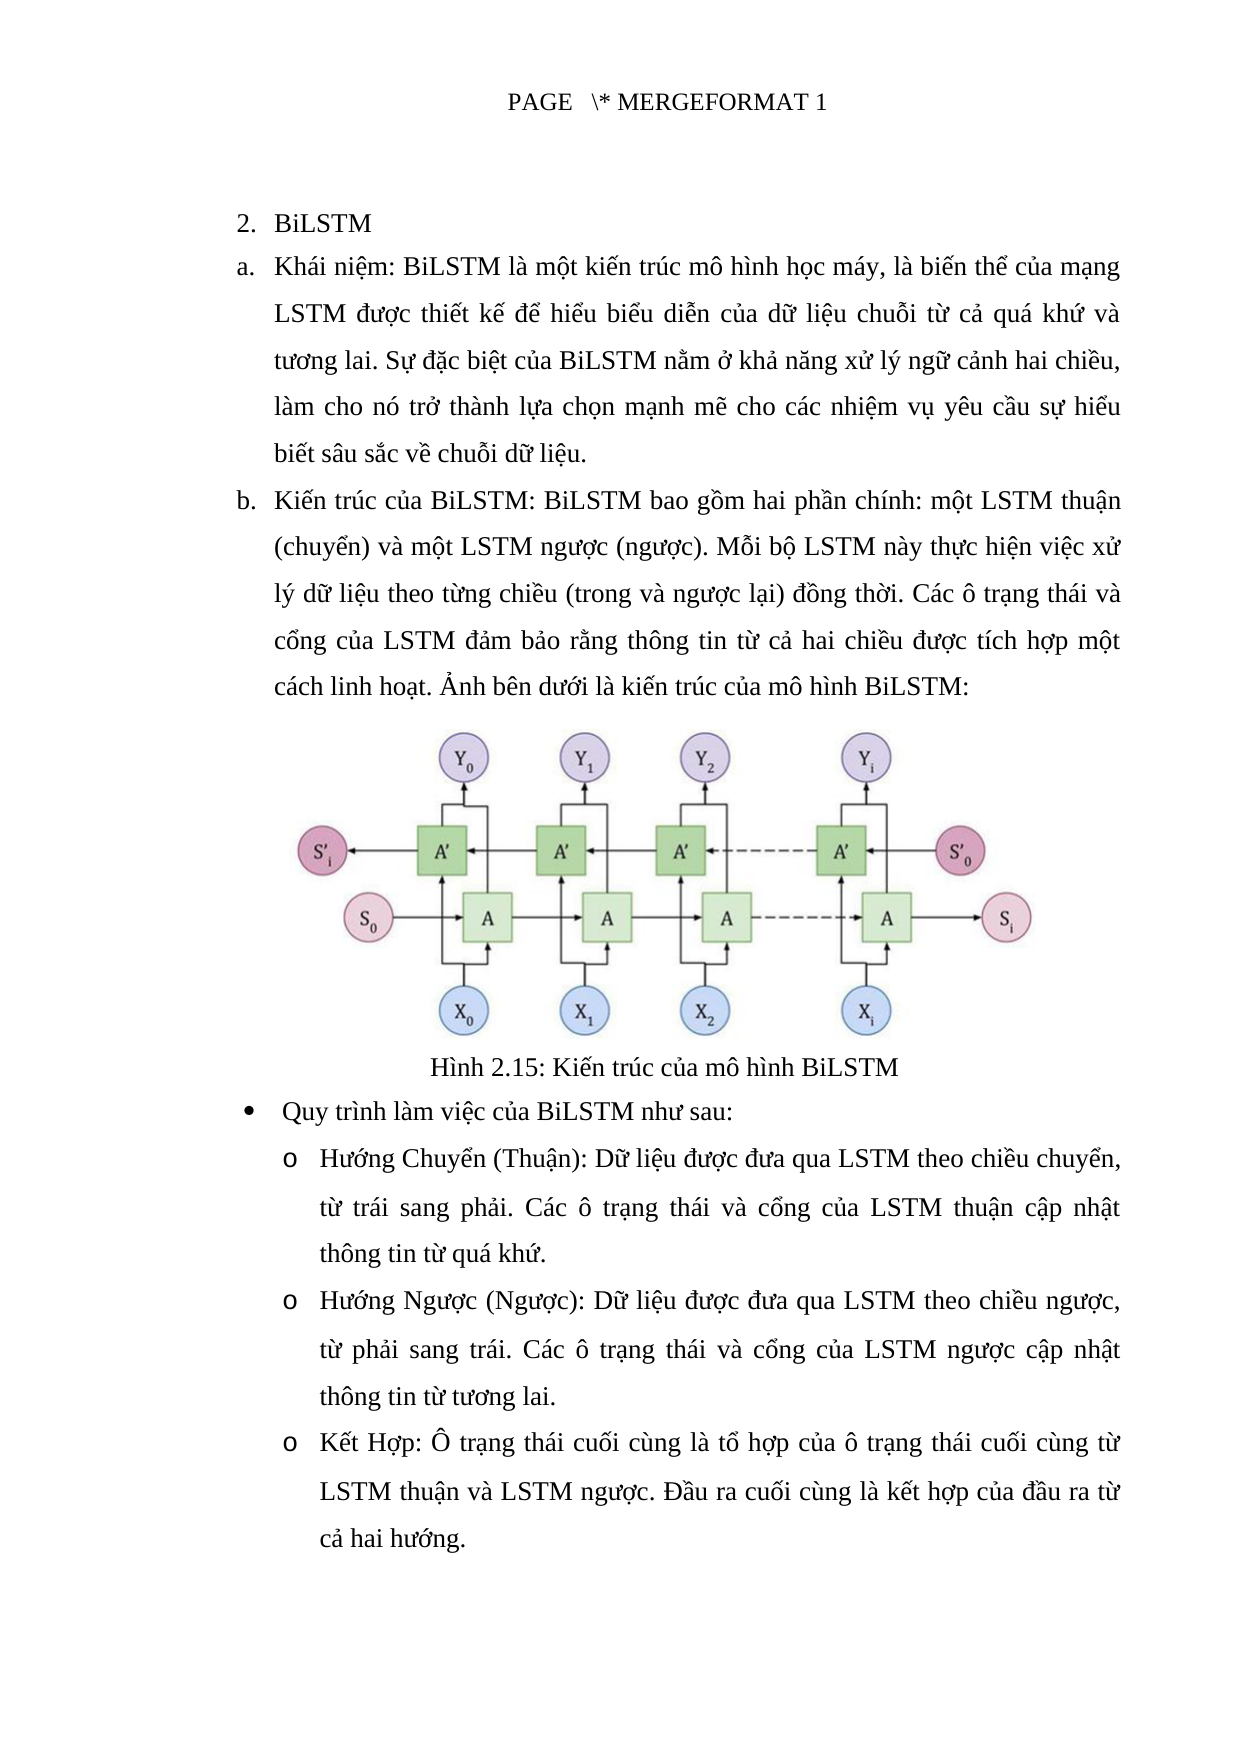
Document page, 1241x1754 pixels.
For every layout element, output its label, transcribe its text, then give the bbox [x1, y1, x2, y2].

text Hình 2.15: Kiến trúc của mô hình BiLSTM [207, 1051, 1122, 1082]
list BiLSTM [236, 207, 1122, 238]
list Khái niệm: BiLSTM là một kiến trúc mô hình học máy, là biến thể của mạng LSTM được thiết kế để hiểu biểu diễn của dữ liệu chuỗi từ cả quá khứ và tương lai. Sự đặc biệt của BiLSTM nằm ở khả năng xử lý ngữ cảnh hai chiều, làm cho nó trở thành lựa chọn mạnh mẽ cho các nhiệm vụ yêu cầu sự hiểu biết sâu sắc về chuỗi dữ liệu. [236, 250, 1122, 468]
list Hướng Chuyển (Thuận): Dữ liệu được đưa qua LSTM theo chiều chuyển, từ trái sang phải. Các ô trạng thái và cổng của LSTM thuận cập nhật thông tin từ quá khứ. [282, 1142, 1122, 1268]
list Kết Hợp: Ô trạng thái cuối cùng là tổ hợp của ô trạng thái cuối cùng từ LSTM thuận và LSTM ngược. Đầu ra cuối cùng là kết hợp của đầu ra từ cả hai hướng. [282, 1426, 1122, 1553]
picture [289, 729, 1040, 1039]
list Kiến trúc của BiLSTM: BiLSTM bao gồm hai phần chính: một LSTM thuận (chuyển) và một LSTM ngược (ngược). Mỗi bộ LSTM này thực hiện việc xử lý dữ liệu theo từng chiều (trong và ngược lại) đồng thời. Các ô trạng thái và cổng của LSTM đảm bảo rằng thông tin từ cả hai chiều được tích hợp một cách linh hoạt. Ảnh bên dưới là kiến trúc của mô hình BiLSTM: [236, 484, 1122, 702]
list Quy trình làm việc của BiLSTM như sau: [244, 1095, 1122, 1126]
list Hướng Ngược (Ngược): Dữ liệu được đưa qua LSTM theo chiều ngược, từ phải sang trái. Các ô trạng thái và cổng của LSTM ngược cập nhật thông tin từ tương lai. [282, 1284, 1122, 1411]
